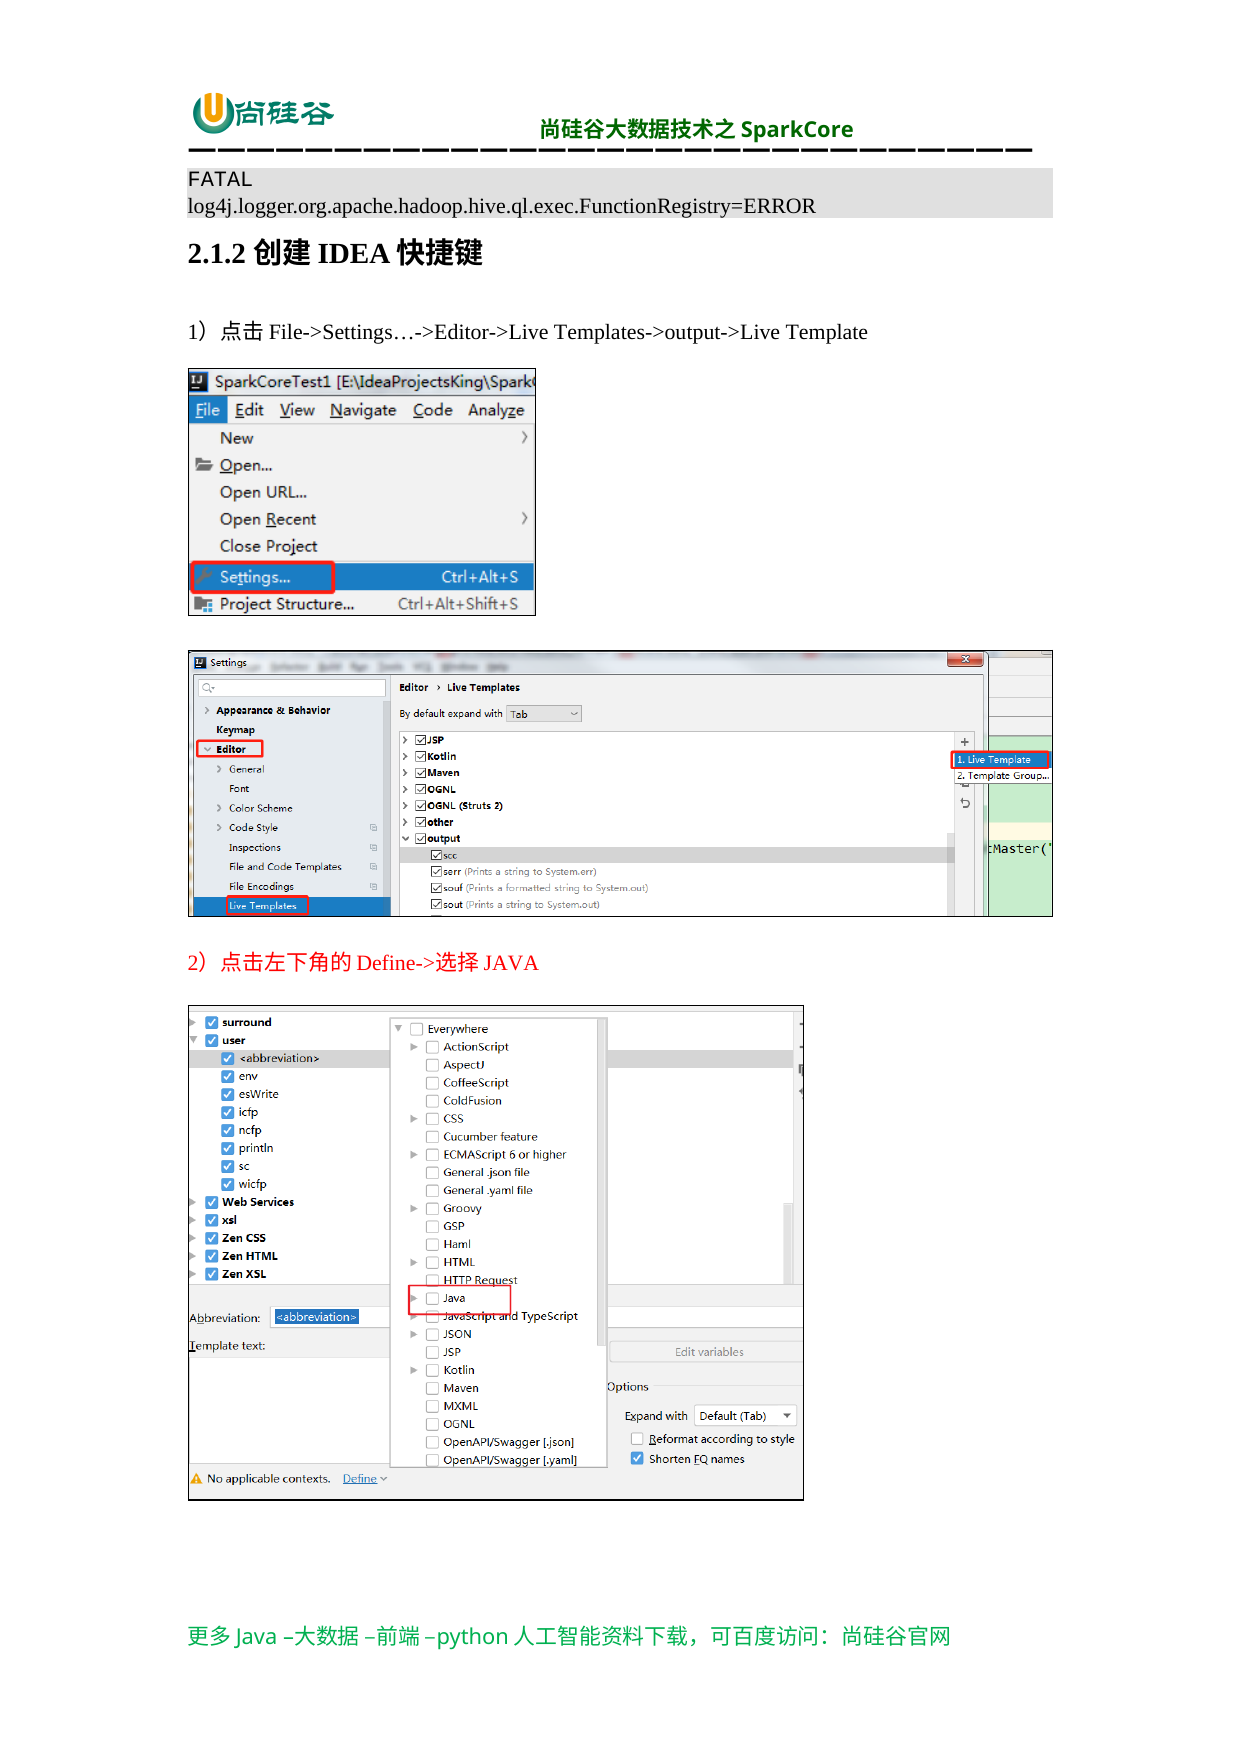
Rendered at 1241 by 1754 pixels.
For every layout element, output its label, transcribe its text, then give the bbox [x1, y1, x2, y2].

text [187, 168, 1053, 193]
text 2）点击左下角的Define->选择JAVA [187, 944, 1053, 977]
text 1）点击File->Settings…->Editor->Live Templates->output->Live Template [187, 314, 1053, 346]
subtitle 2.1.2 创建IDEA快捷键 [187, 218, 1053, 283]
text log4j.logger.org.apache.hadoop.hive.ql.exec.FunctionRegistry=ERROR [187, 193, 1053, 218]
